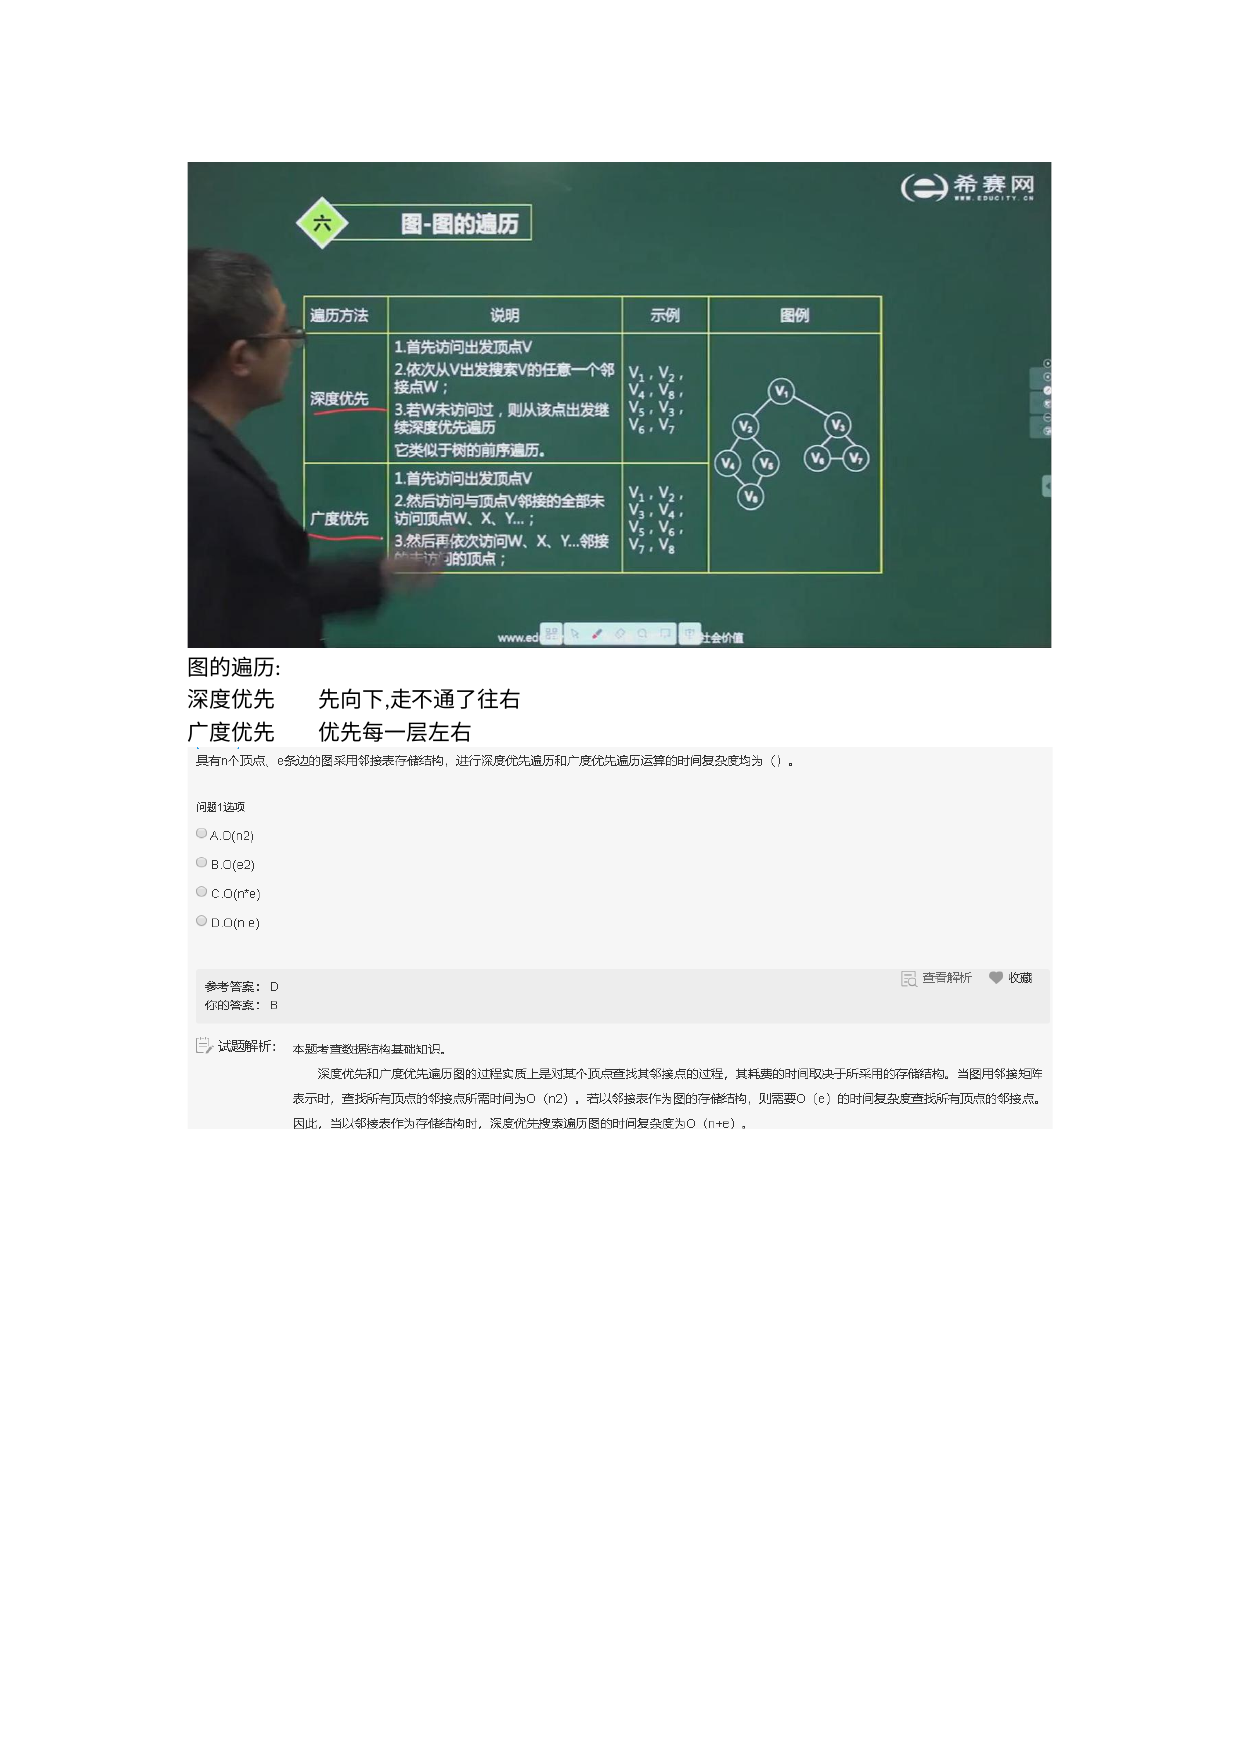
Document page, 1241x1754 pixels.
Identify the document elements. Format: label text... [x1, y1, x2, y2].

picture [187, 747, 1053, 1129]
text 图的遍历: [187, 649, 1053, 682]
text 广度优先 优先每一层左右 [187, 714, 1053, 747]
text 深度优先 先向下,走不通了往右 [187, 682, 1053, 714]
picture [187, 162, 1052, 648]
